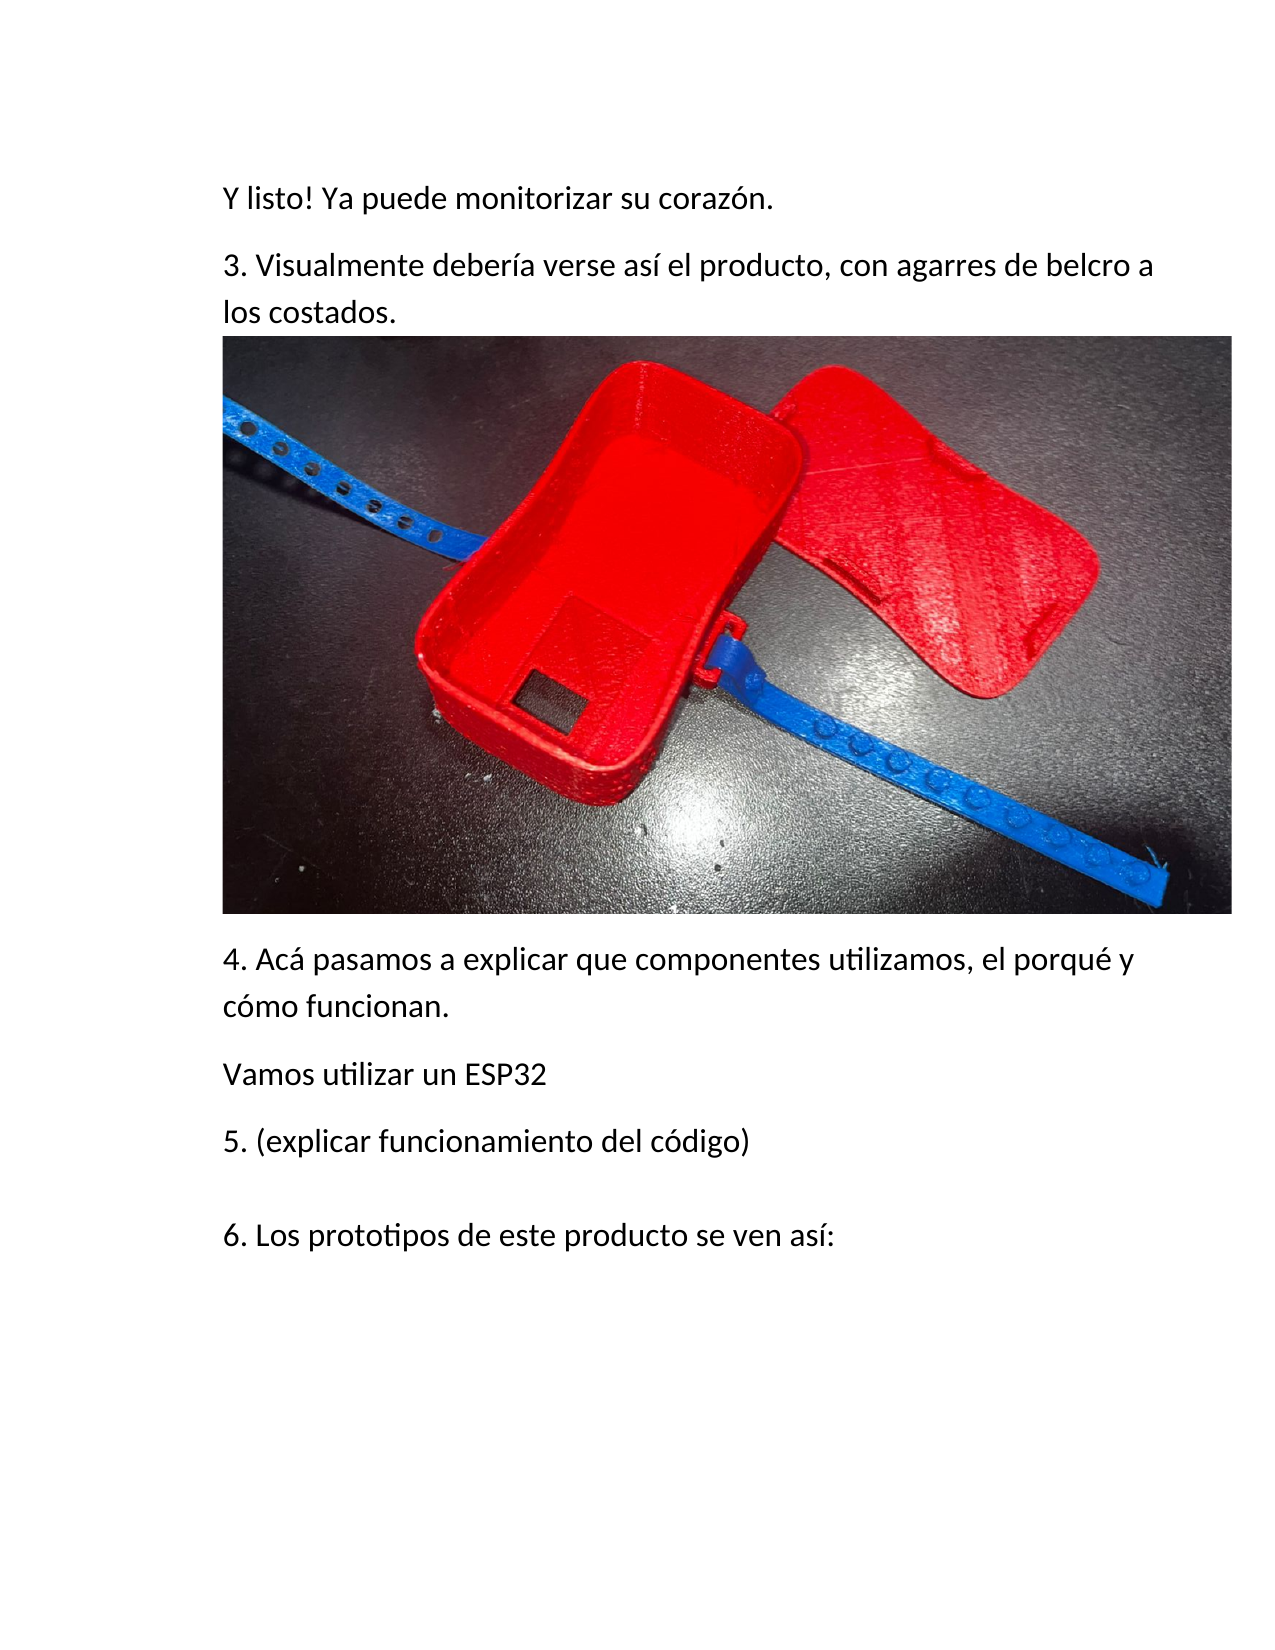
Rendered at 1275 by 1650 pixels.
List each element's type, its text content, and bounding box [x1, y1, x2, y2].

picture [222, 336, 1232, 914]
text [223, 130, 1157, 217]
text Vamos utilizar un ESP32 [223, 1053, 1157, 1093]
text 5. (explicar funcionamiento del código) 6. Los prototipos de este producto se ven así: Al principio se tenía pensado que las agarraderas sean de un filamento de plástico flexible TPU, pero se comprobó durante el desarrollo que tiene problemas graves de desgasto. Así como también se tenía pensado utilizar 2 placas muy separadas, pero al final para que sea más fácil el ensamblaje se optó por usar 2 placas en un solo modulo. También se tenía planeado utilizar un GPS para que el usuario sepa de su ubicación, pero se encontraron 2 cuestiones, la 1º fue que la opción más viable desde lo económico no era eficiente y los satélites están muy inestables y la 2º es que el usuario monitoriza ya su ritmo con su celular que viene mejor equipado para ese tipo de tareas. [223, 1120, 1157, 1254]
text 3. Visualmente debería verse así el producto, con agarres de belcro a los costados. [223, 244, 1157, 336]
text 4. Acá pasamos a explicar que componentes utilizamos, el porqué y cómo funcionan. [223, 938, 1157, 1026]
